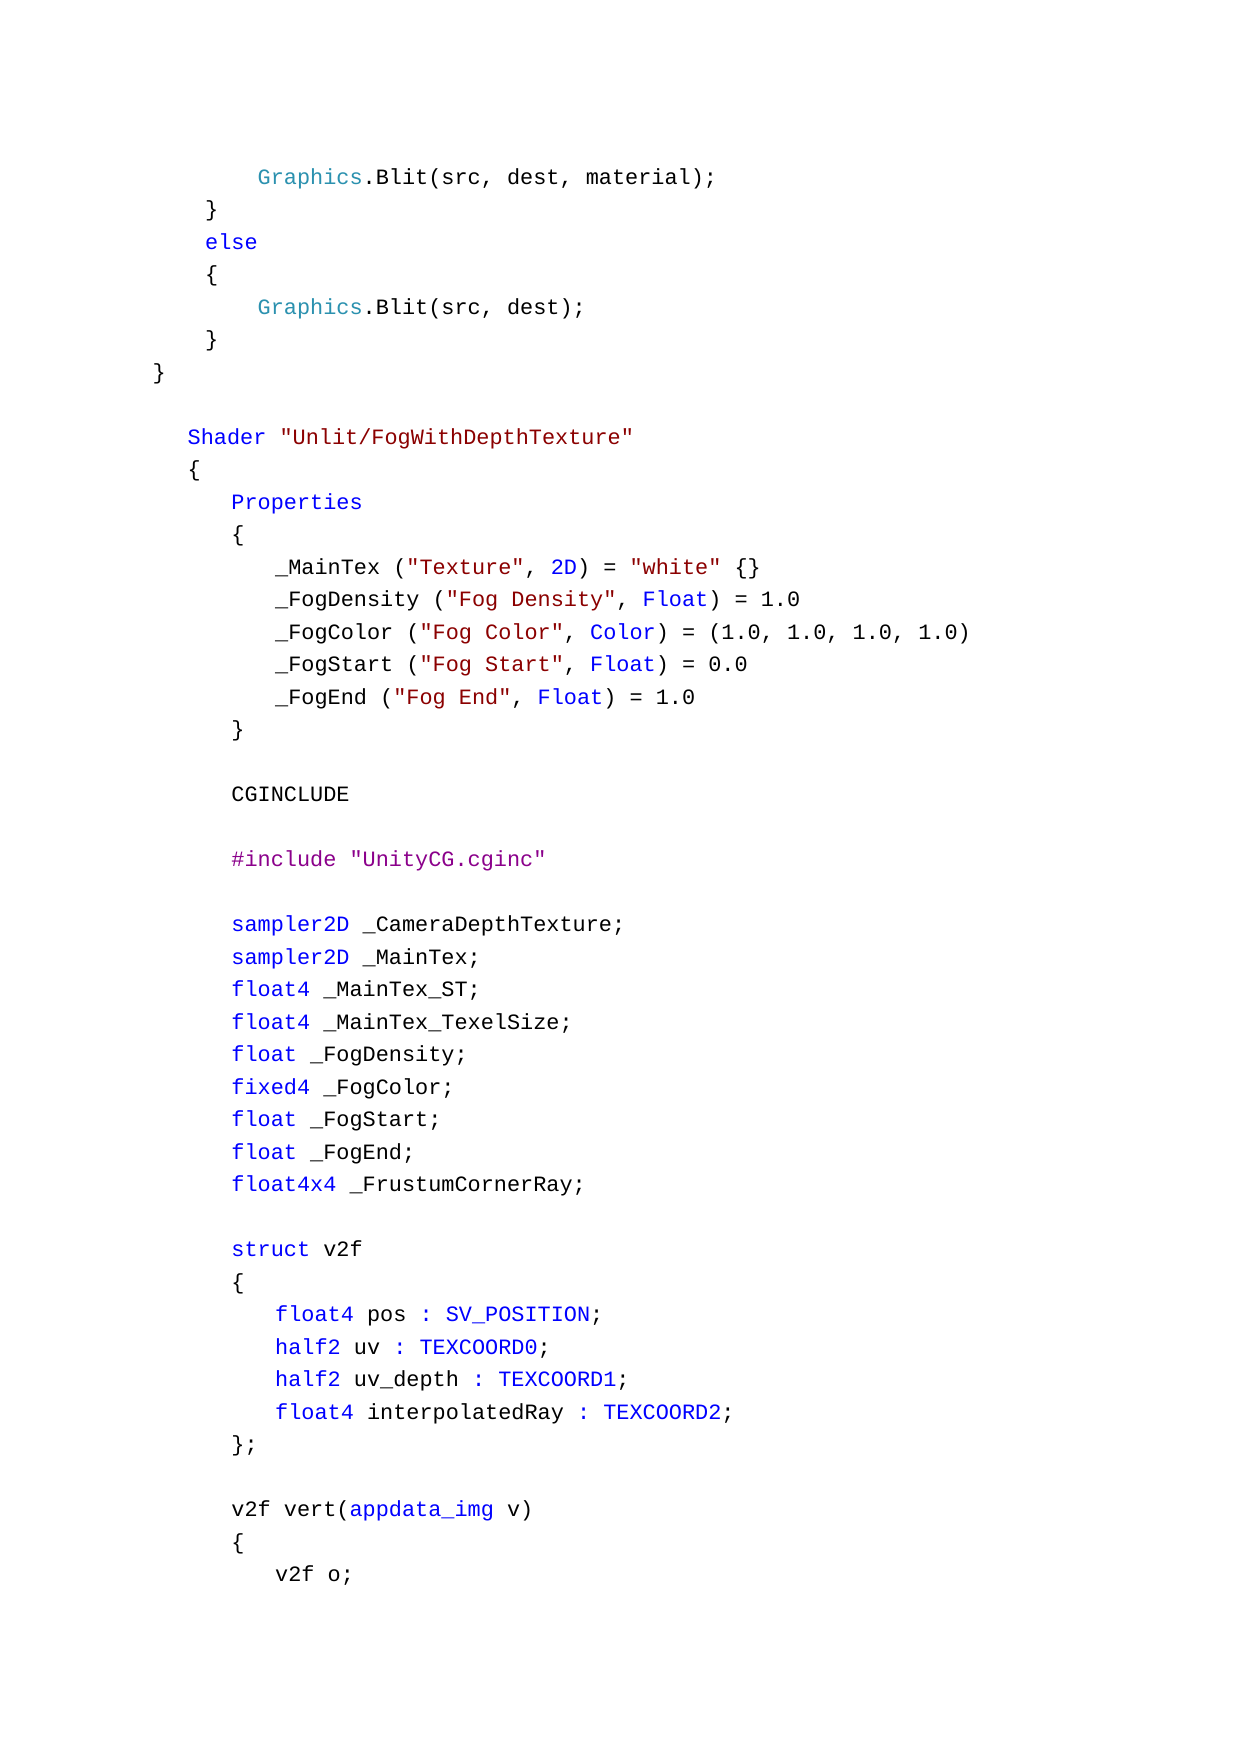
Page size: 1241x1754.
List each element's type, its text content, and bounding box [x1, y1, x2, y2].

text Graphics.Blit(src, dest); [100, 292, 1053, 324]
text _FogDensity ("Fog Density", Float) = 1.0 [187, 584, 1053, 617]
text float _FogDensity; [187, 1039, 1053, 1072]
text v2f vert(appdata_img v) [187, 1494, 1053, 1527]
text _MainTex ("Texture", 2D) = "white" {} [187, 552, 1053, 584]
text { [187, 1267, 1053, 1299]
text float4 interpolatedRay : TEXCOORD2; [187, 1397, 1053, 1429]
text struct v2f [187, 1234, 1053, 1267]
text _FogStart ("Fog Start", Float) = 0.0 [187, 649, 1053, 682]
text float4x4 _FrustumCornerRay; [187, 1169, 1053, 1202]
text #include "UnityCG.cginc" [187, 844, 1053, 877]
text CGINCLUDE [187, 779, 1053, 812]
text float4 pos : SV_POSITION; [187, 1299, 1053, 1332]
text { [187, 519, 1053, 552]
text Shader "Unlit/FogWithDepthTexture" [187, 422, 1053, 454]
text v2f o; [187, 1559, 1053, 1592]
text } [100, 194, 1053, 227]
text } [100, 324, 1053, 357]
text { [187, 454, 1053, 487]
text float _FogStart; [187, 1104, 1053, 1137]
text Properties [187, 487, 1053, 519]
text } [100, 357, 1053, 389]
text float4 _MainTex_ST; [187, 974, 1053, 1007]
text { [100, 259, 1053, 292]
text }; [187, 1429, 1053, 1462]
text Graphics.Blit(src, dest, material); [100, 162, 1053, 194]
text float _FogEnd; [187, 1137, 1053, 1169]
text } [187, 714, 1053, 747]
text _FogEnd ("Fog End", Float) = 1.0 [187, 682, 1053, 714]
text { [187, 1527, 1053, 1559]
text else [100, 227, 1053, 259]
text float4 _MainTex_TexelSize; [187, 1007, 1053, 1039]
text sampler2D _MainTex; [187, 942, 1053, 974]
text sampler2D _CameraDepthTexture; [187, 909, 1053, 942]
text fixed4 _FogColor; [187, 1072, 1053, 1104]
text half2 uv : TEXCOORD0; [187, 1332, 1053, 1364]
text half2 uv_depth : TEXCOORD1; [187, 1364, 1053, 1397]
text _FogColor ("Fog Color", Color) = (1.0, 1.0, 1.0, 1.0) [187, 617, 1053, 649]
